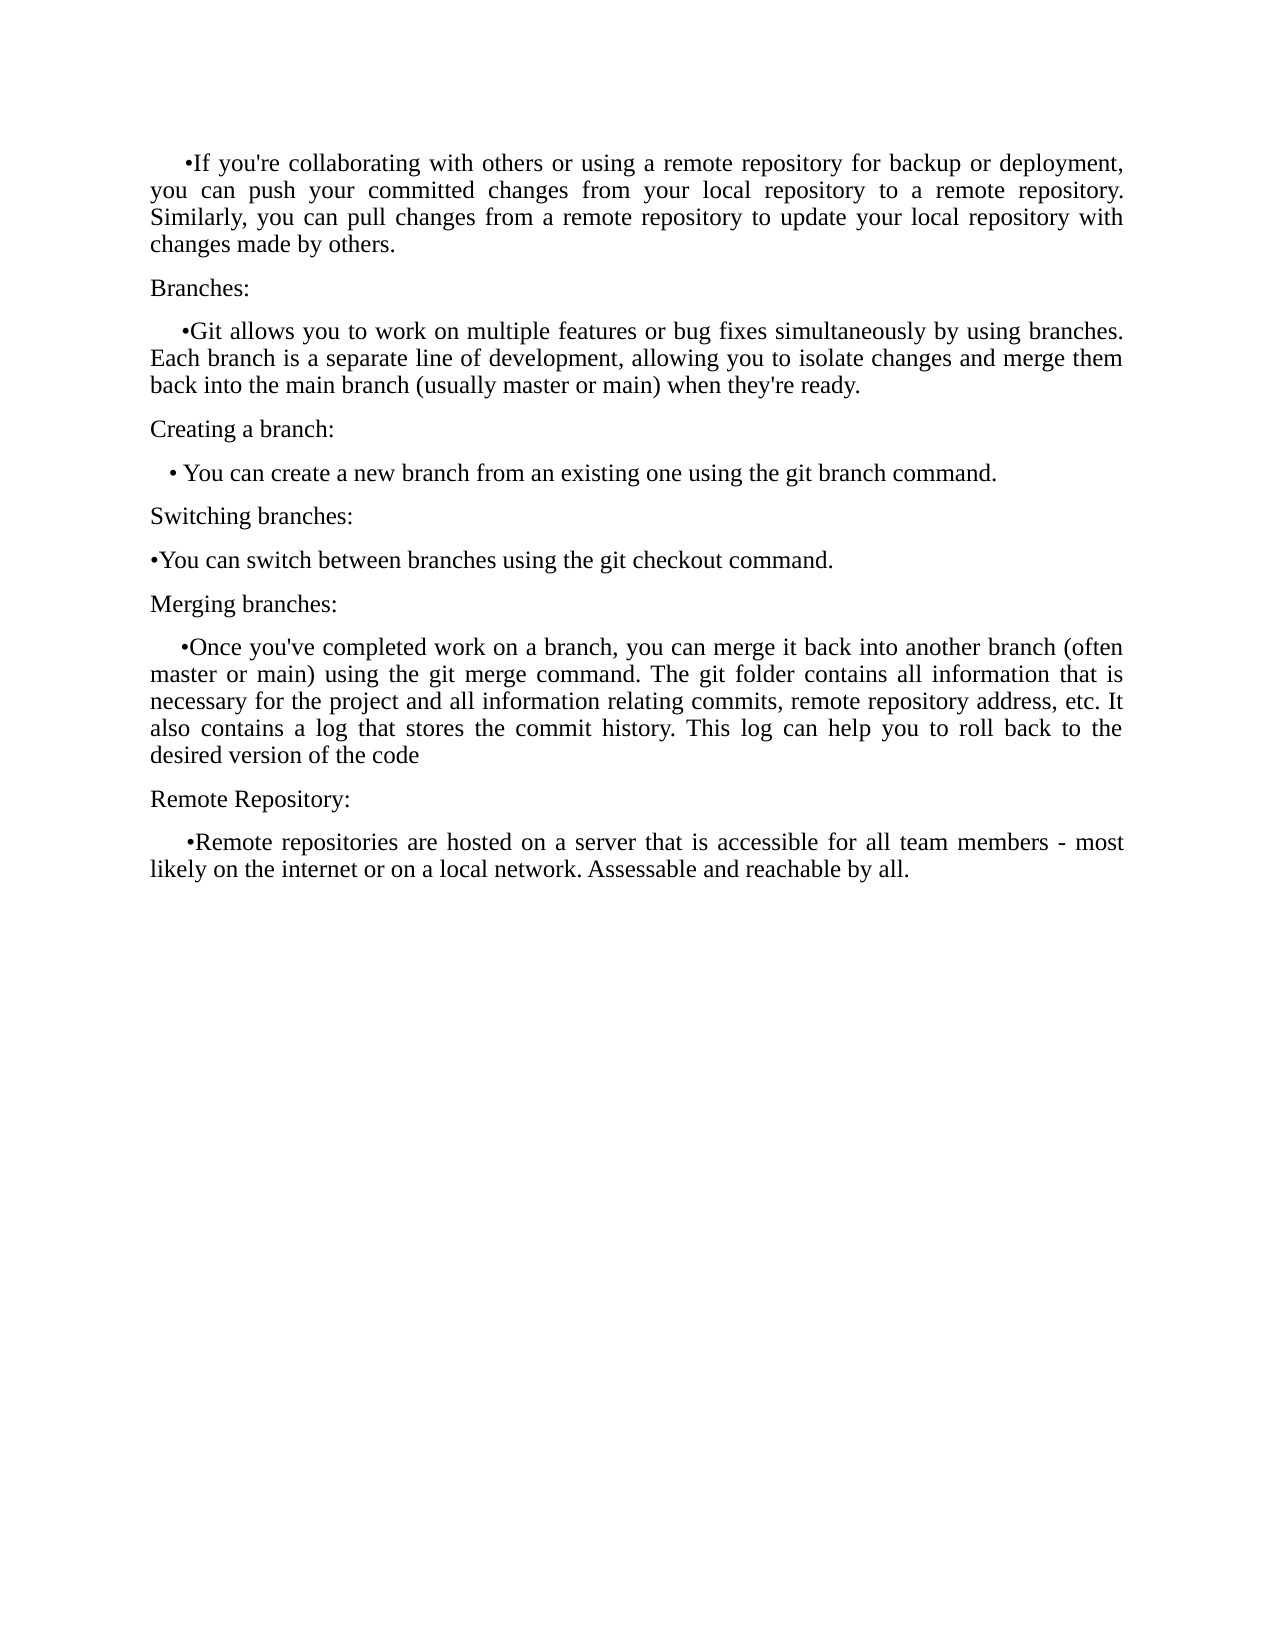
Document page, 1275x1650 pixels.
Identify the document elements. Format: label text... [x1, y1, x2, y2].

text •Once you've completed work on a branch, you can merge it back into another branch (often master or main) using the git merge command. The git folder contains all information that is necessary for the project and all information relating commits, remote repository address, etc. It also contains a log that stores the commit history. This log can help you to roll back to the desired version of the code [150, 634, 1125, 769]
text •Git allows you to work on multiple features or bug fixes simultaneously by using branches. Each branch is a separate line of development, allowing you to isolate changes and merge them back into the main branch (usually master or main) when they're ready. [150, 318, 1125, 399]
text Branches: [150, 274, 1125, 302]
text Creating a branch: [150, 416, 1125, 443]
text •Remote repositories are hosted on a server that is accessible for all team members - most likely on the internet or on a local network. Assessable and reachable by all. [150, 829, 1125, 883]
text • You can create a new branch from an existing one using the git branch command. [150, 459, 1125, 486]
text Remote Repository: [150, 786, 1125, 813]
text Switching branches: [150, 503, 1125, 530]
text •If you're collaborating with others or using a remote repository for backup or deployment, you can push your committed changes from your local repository to a remote repository. Similarly, you can pull changes from a remote repository to update your local repository with changes made by others. [150, 150, 1125, 258]
text •You can switch between branches using the git checkout command. [150, 547, 1125, 574]
text Merging branches: [150, 590, 1125, 617]
